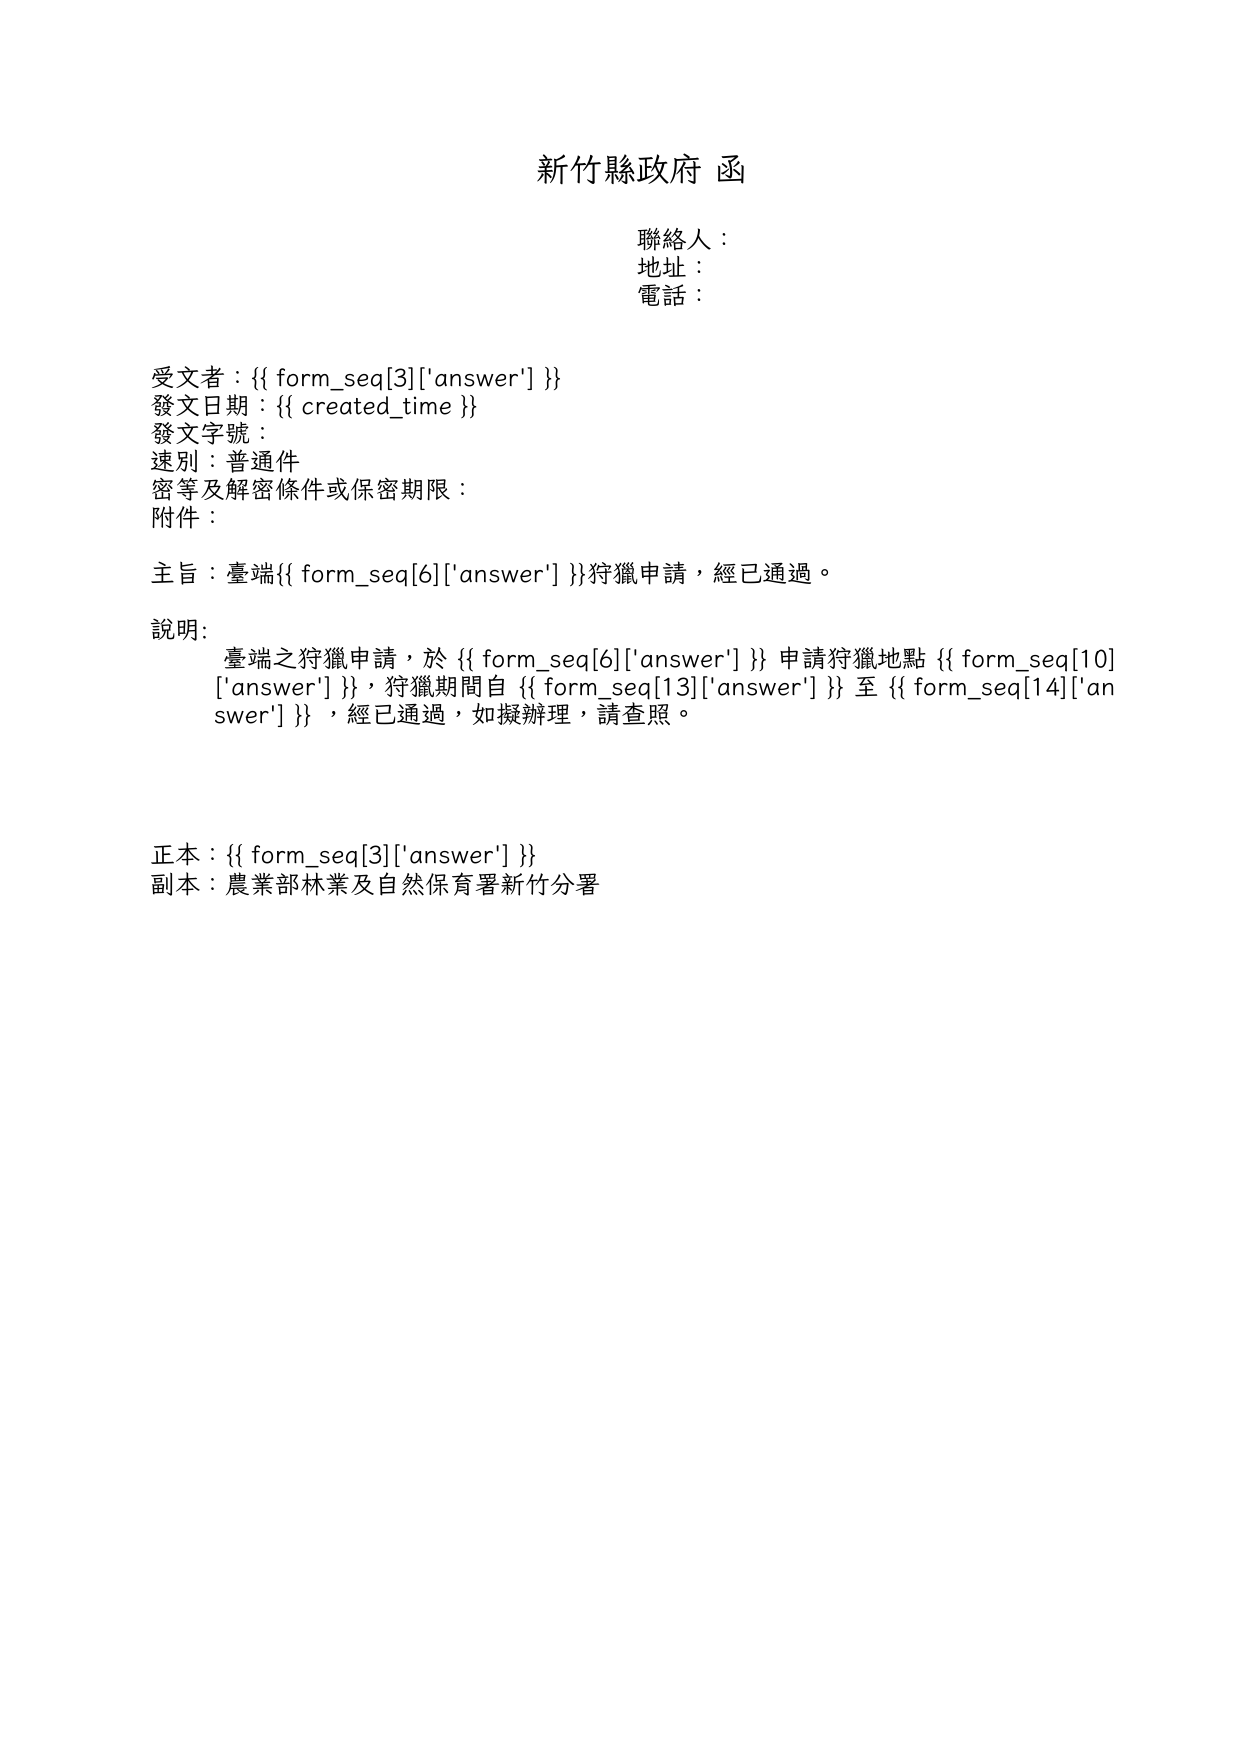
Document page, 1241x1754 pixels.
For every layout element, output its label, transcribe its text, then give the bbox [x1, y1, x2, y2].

text 臺端之狩獵申請，於 {{ form_seq[6]['answer'] }} 申請狩獵地點 {{ form_seq[10]['answer'] }}，狩獵期間自 {{ form_seq[13]['answer'] }} 至 {{ form_seq[14]['answer'] }} ，經已通過，如擬辦理，請查照。 [213, 643, 1124, 727]
text 主旨：臺端{{ form_seq[6]['answer'] }}狩獵申請，經已通過。 [150, 559, 1124, 587]
text 密等及解密條件或保密期限： [150, 475, 1124, 503]
text 地址： [586, 253, 1124, 281]
text 說明: [150, 615, 1124, 643]
text 受文者：{{ form_seq[3]['answer'] }} [150, 363, 1124, 391]
text 副本：農業部林業及自然保育署新竹分署 [150, 870, 1124, 898]
text 發文日期：{{ created_time }} [150, 391, 1124, 419]
text 正本：{{ form_seq[3]['answer'] }} [150, 839, 1124, 868]
text 附件： [150, 503, 1124, 531]
text 新竹縣政府 函 [150, 150, 1124, 187]
text 速別：普通件 [150, 447, 1124, 475]
text 電話： [586, 281, 1124, 309]
text 發文字號： [150, 419, 1124, 447]
text 聯絡人： [586, 225, 1124, 253]
